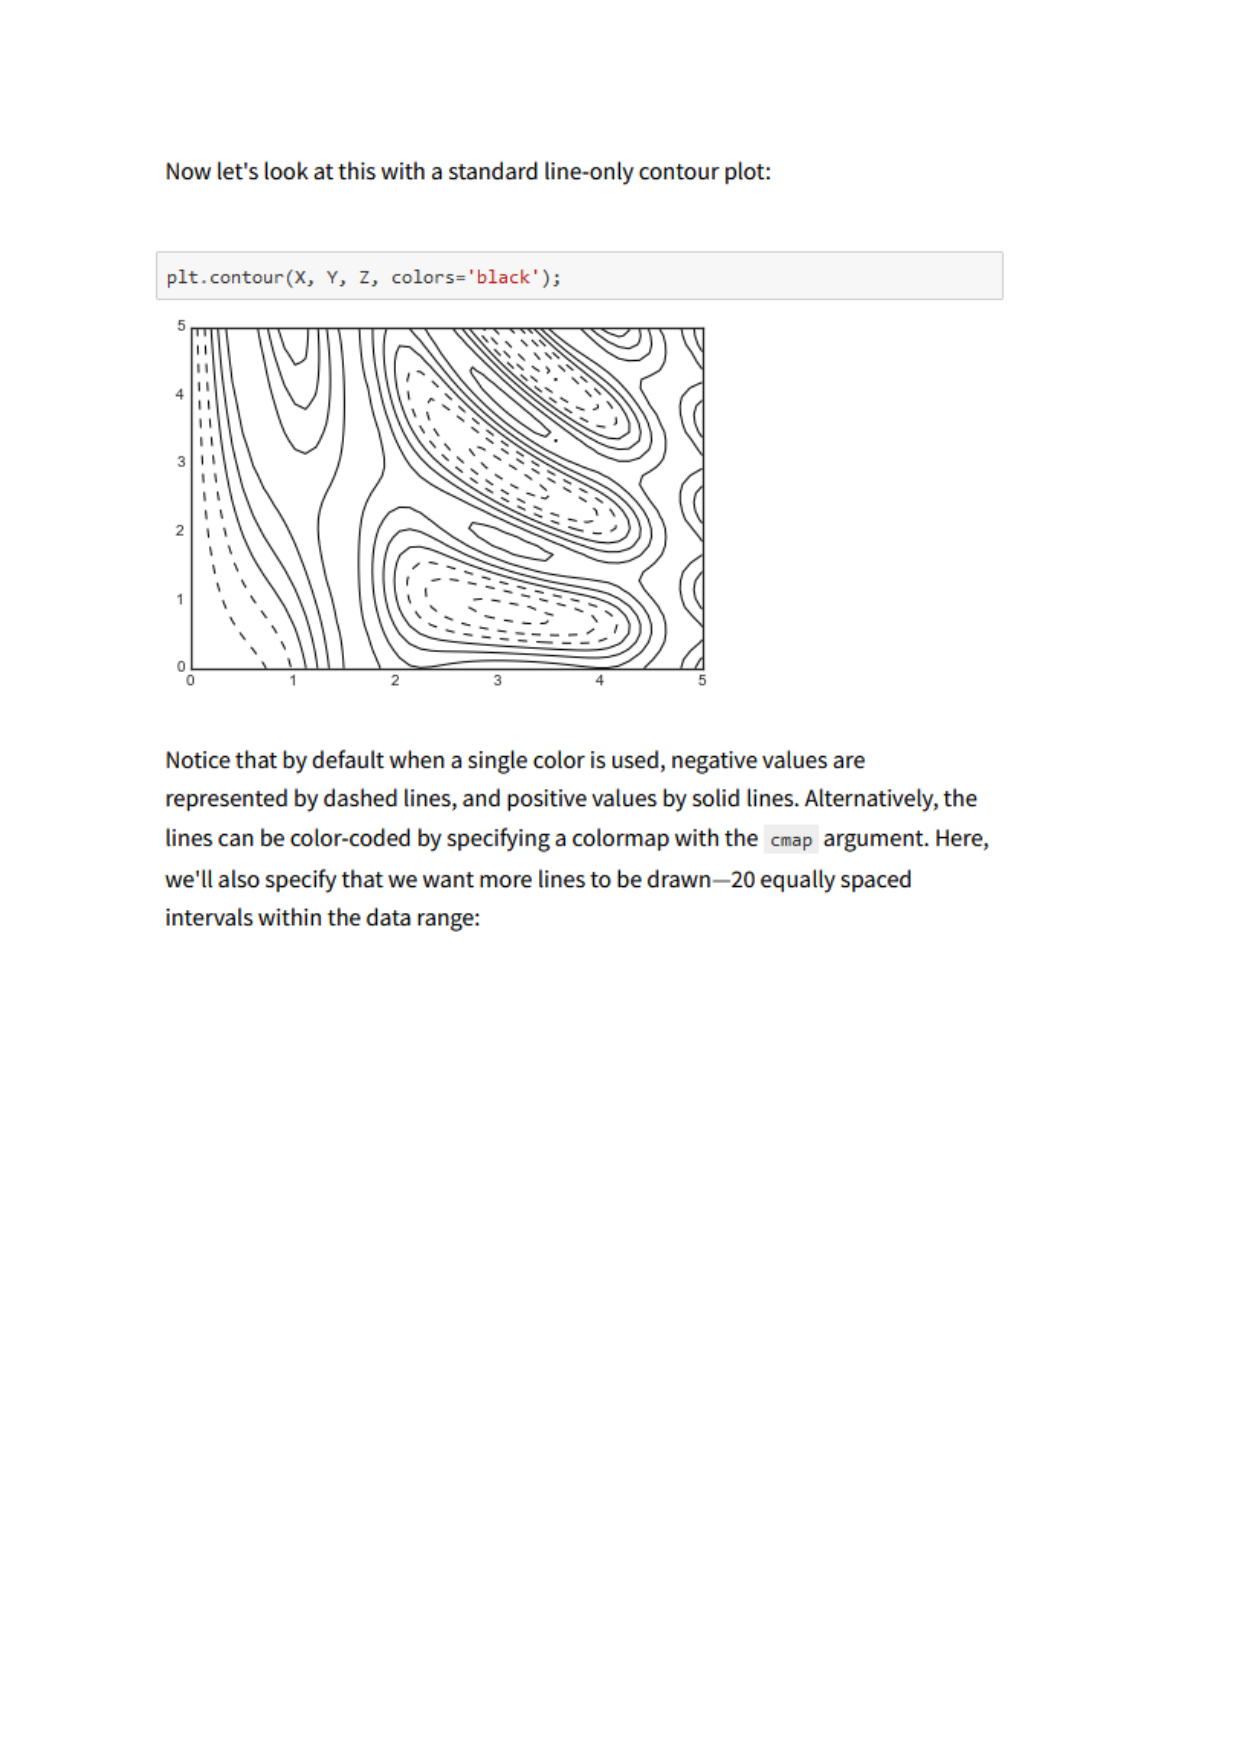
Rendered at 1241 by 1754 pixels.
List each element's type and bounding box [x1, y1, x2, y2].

picture [150, 150, 1091, 938]
